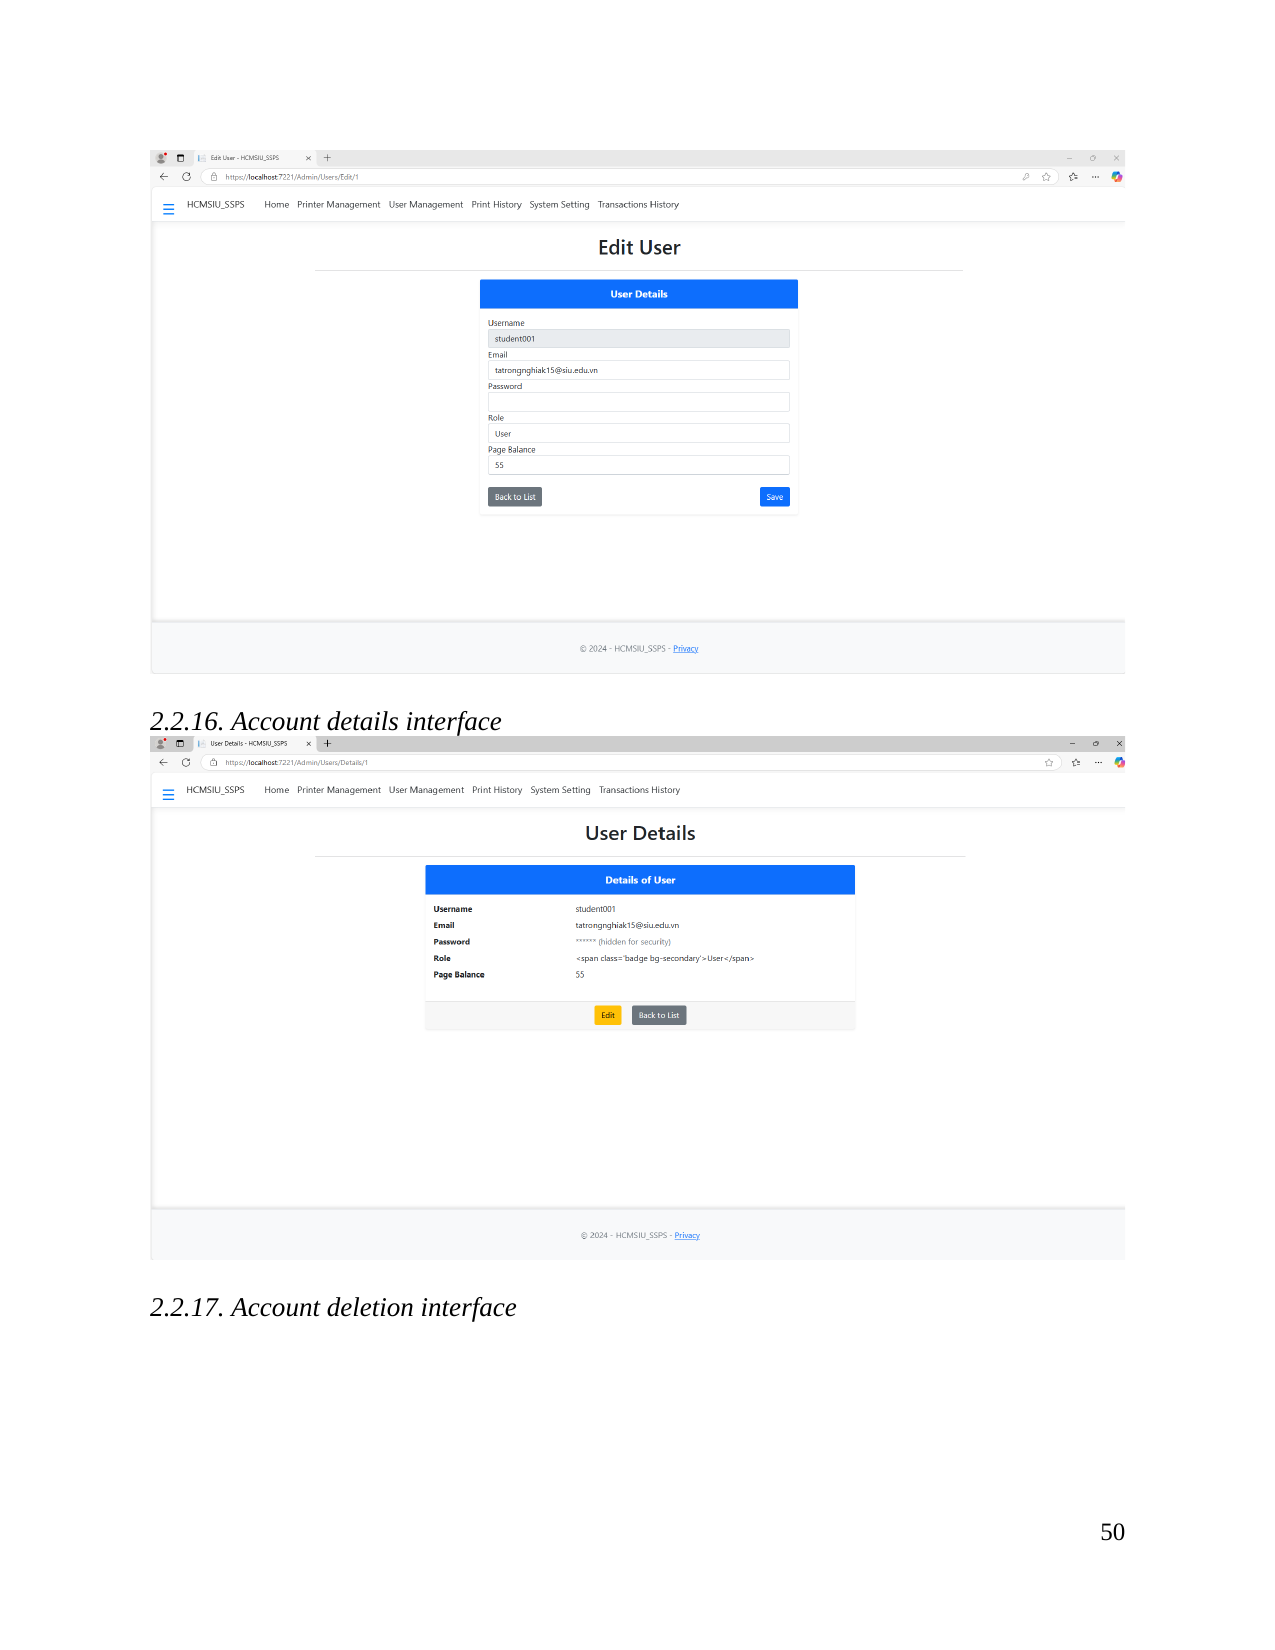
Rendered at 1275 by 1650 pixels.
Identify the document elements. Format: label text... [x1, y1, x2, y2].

picture [150, 150, 1125, 674]
picture [150, 736, 1125, 1260]
text 2.2.16. Account details interface [150, 705, 1125, 736]
text 2.2.17. Account deletion interface [150, 1291, 1125, 1322]
